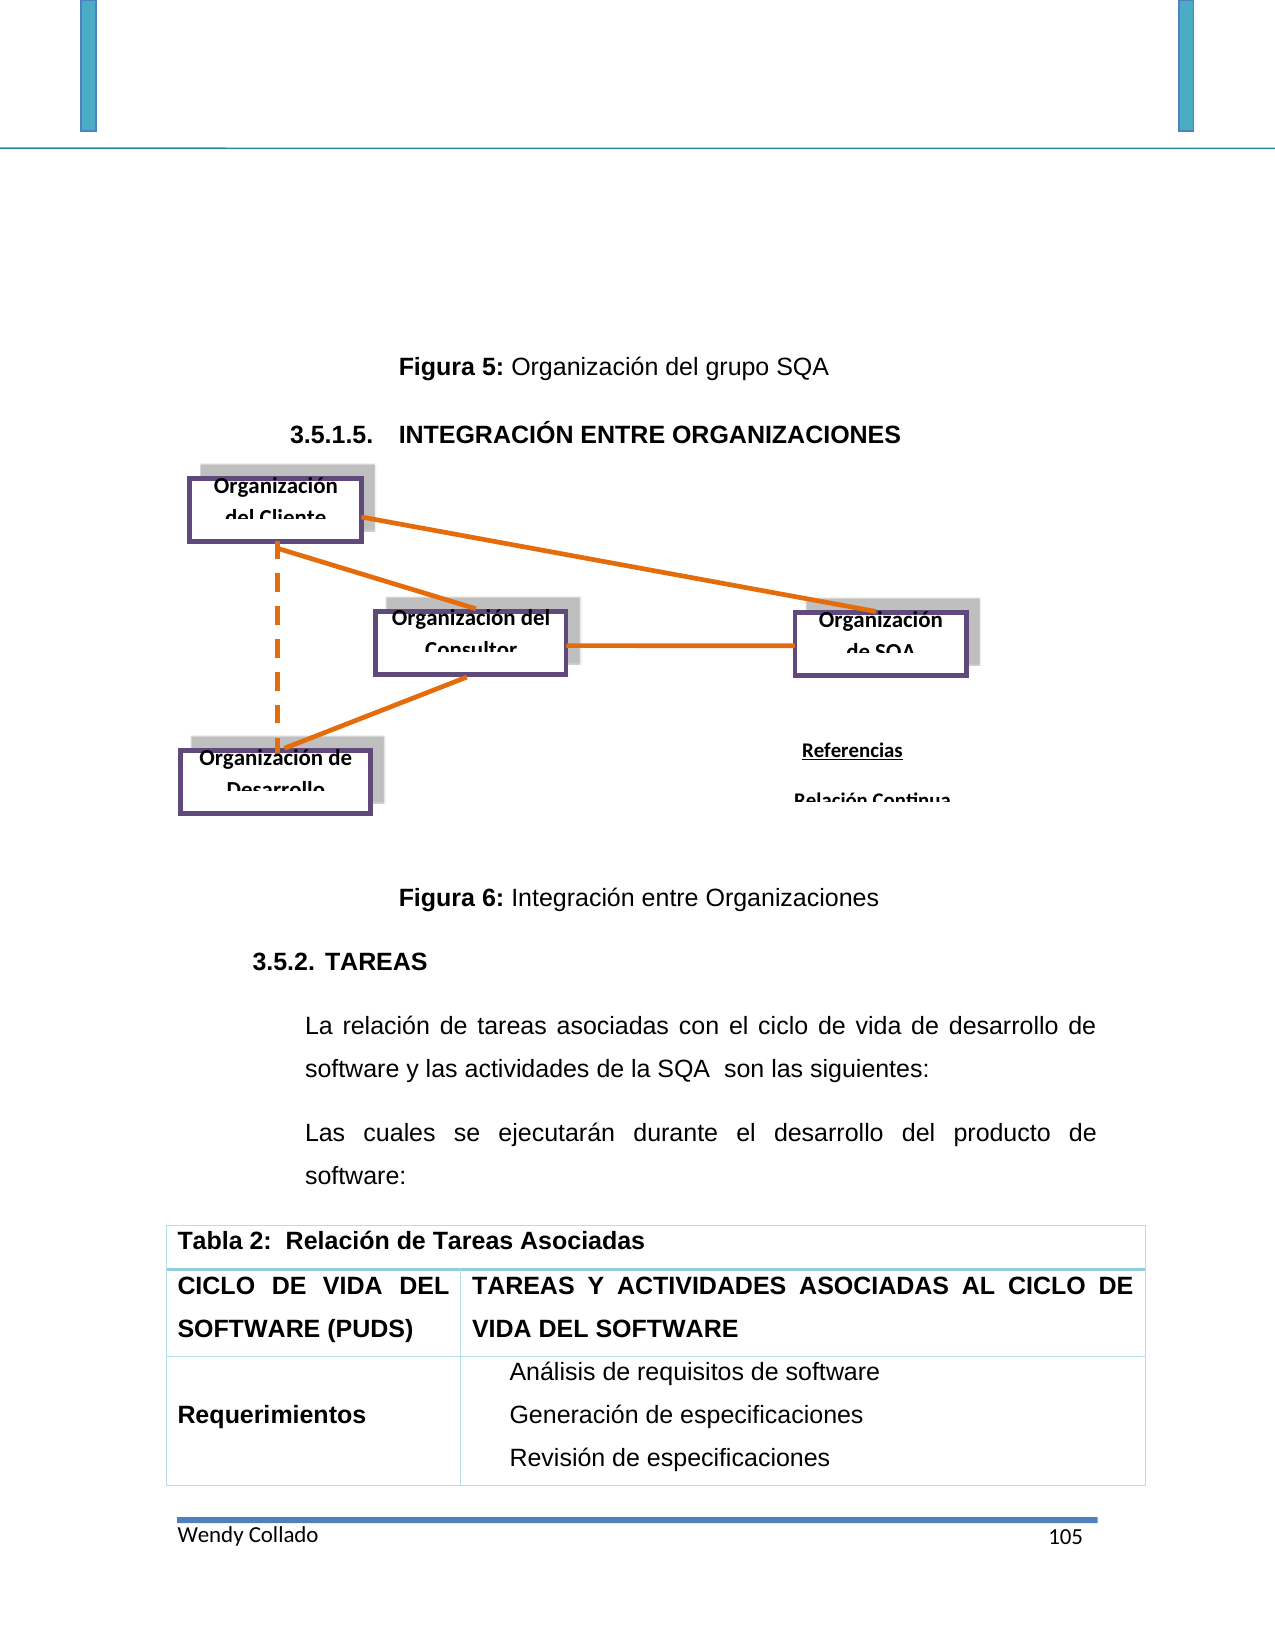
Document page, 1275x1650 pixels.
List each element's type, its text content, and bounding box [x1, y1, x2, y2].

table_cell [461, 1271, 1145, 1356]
list Las cuales se ejecutarán durante el desarrollo del producto de software: [305, 1118, 1098, 1190]
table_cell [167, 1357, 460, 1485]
list INTEGRACIÓN ENTRE ORGANIZACIONES [290, 420, 1098, 449]
text Figura 6: Integración entre Organizaciones [325, 883, 1098, 912]
list La relación de tareas asociadas con el ciclo de vida de desarrollo de software y las actividades de la SQA son las siguientes: [305, 1011, 1098, 1083]
list TAREAS [252, 947, 1098, 976]
text Figura 5: Organización del grupo SQA [398, 352, 1098, 381]
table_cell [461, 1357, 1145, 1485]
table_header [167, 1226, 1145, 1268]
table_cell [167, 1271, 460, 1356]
